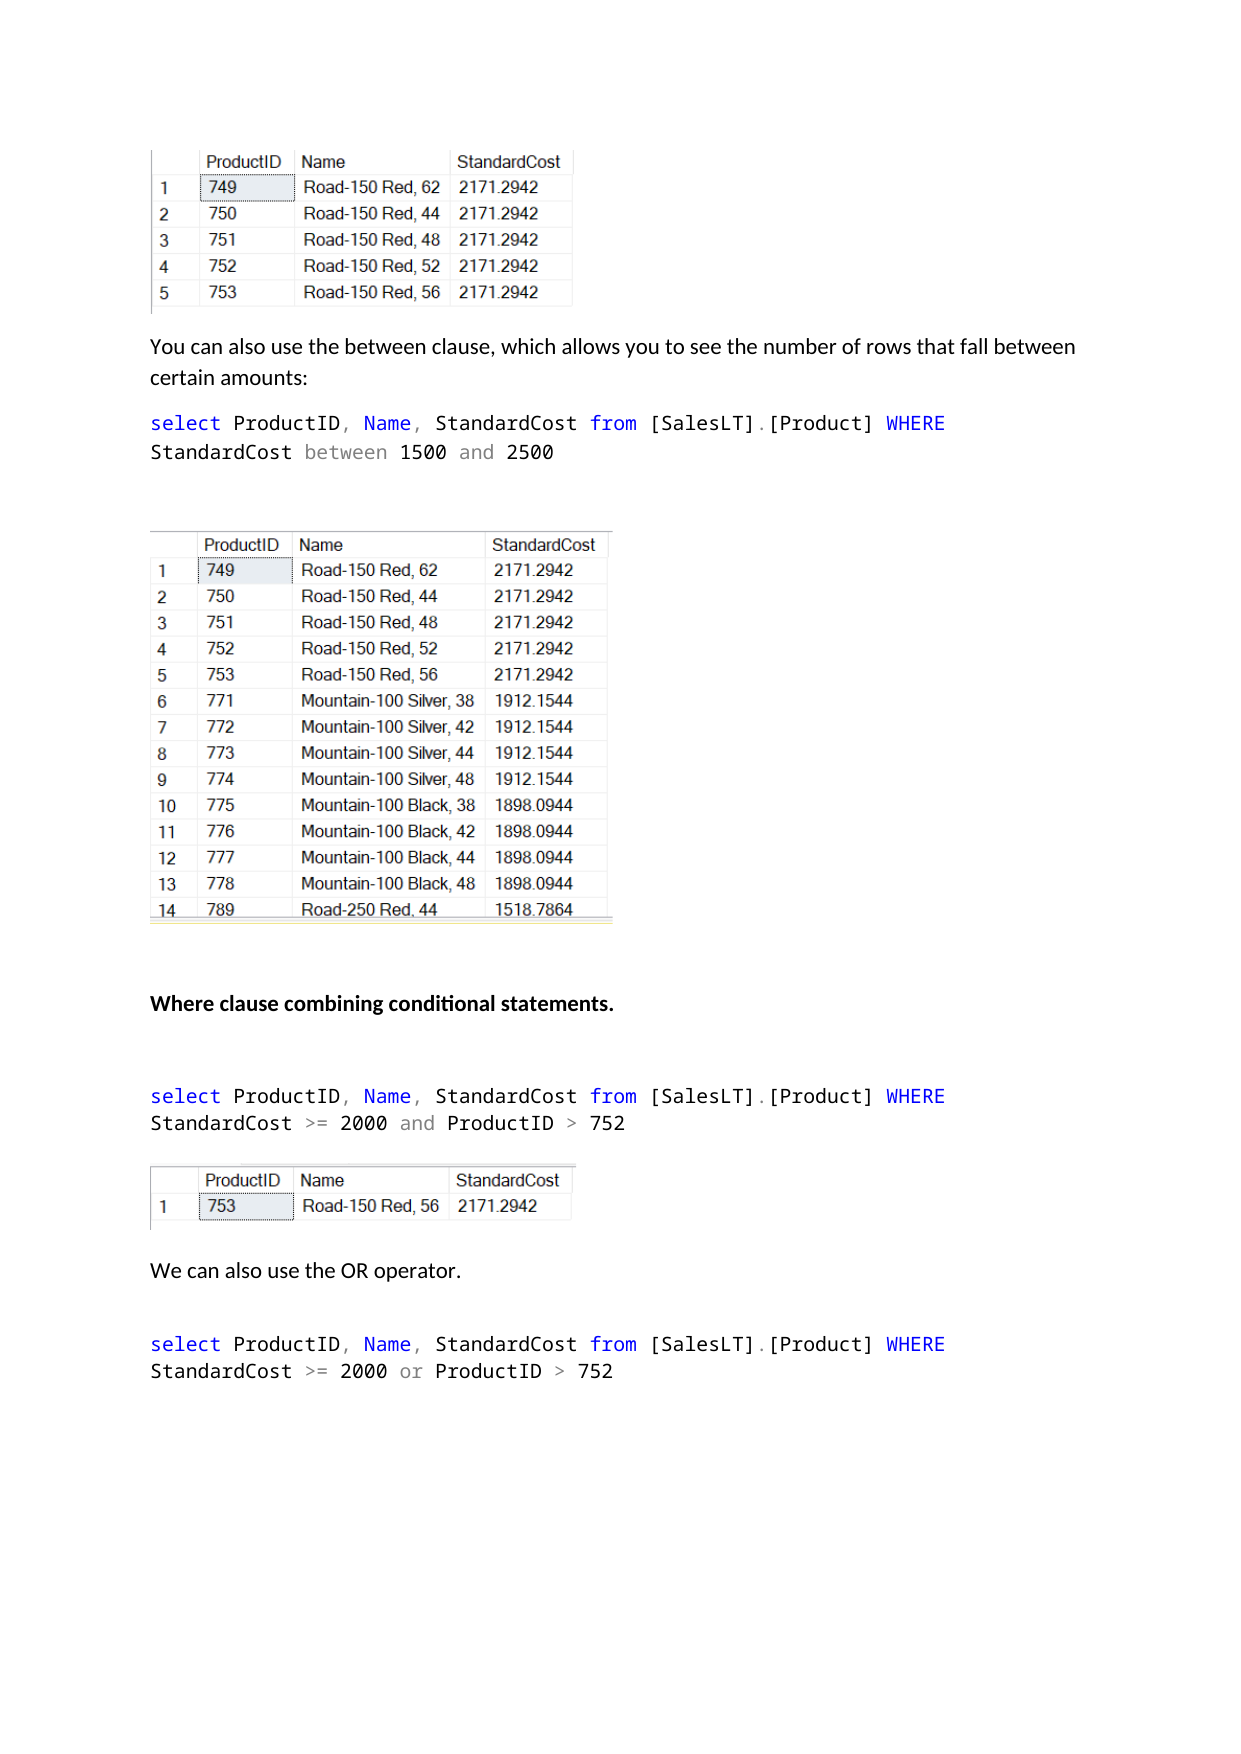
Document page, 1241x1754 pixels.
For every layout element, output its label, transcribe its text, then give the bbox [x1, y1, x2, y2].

picture [150, 1163, 577, 1230]
text select ProductID, Name, StandardCost from [SalesLT].[Product] WHERE StandardCost >= 2000 or ProductID > 752 [150, 1331, 1090, 1384]
text We can also use the OR operator. [150, 1257, 1090, 1285]
text Where clause combining conditional statements. [150, 989, 1090, 1017]
text select ProductID, Name, StandardCost from [SalesLT].[Product] WHERE StandardCost >= 2000 and ProductID > 752 [150, 1082, 1090, 1136]
text You can also use the between clause, which allows you to see the number of rows that fall between certain amounts: [150, 332, 1090, 391]
picture [150, 530, 613, 924]
text select ProductID, Name, StandardCost from [SalesLT].[Product] WHERE StandardCost between 1500 and 2500 [150, 409, 1090, 466]
picture [150, 150, 575, 314]
